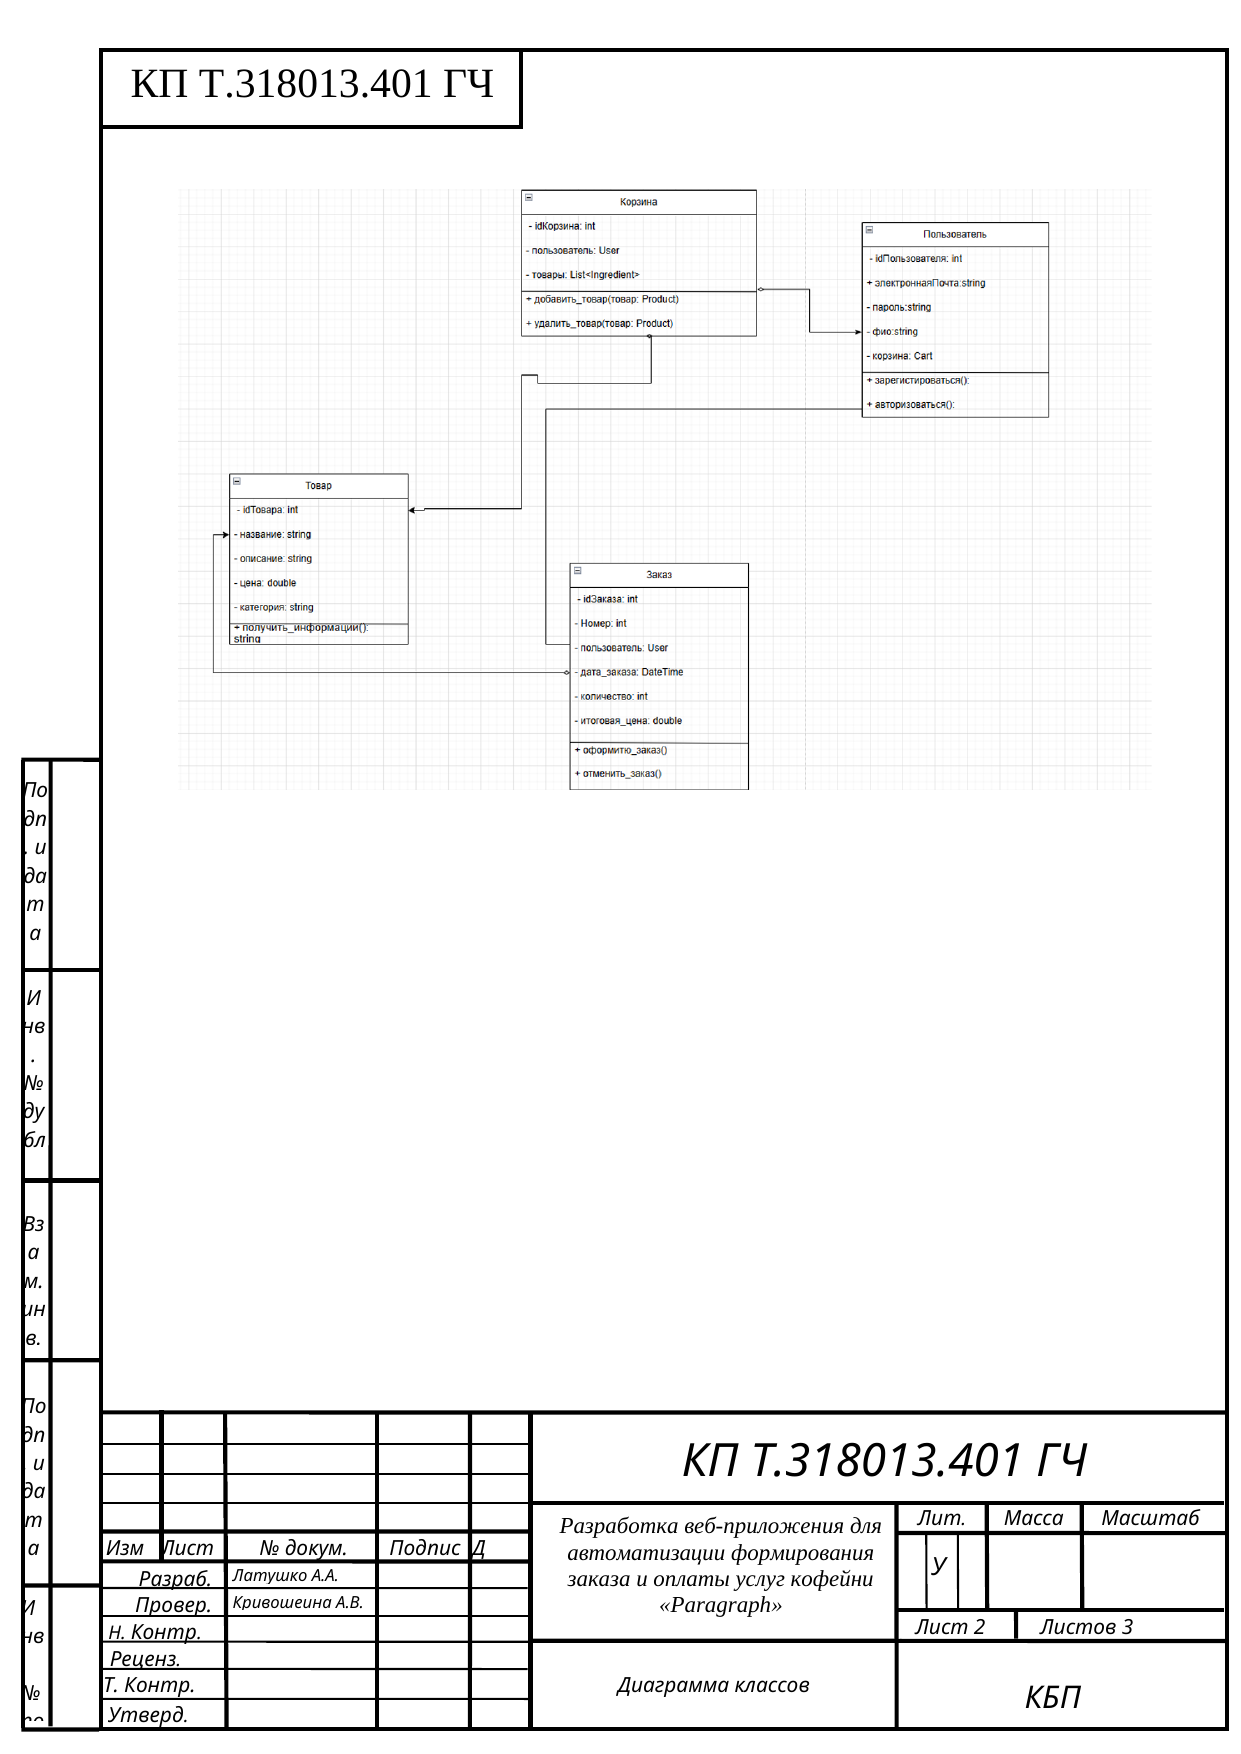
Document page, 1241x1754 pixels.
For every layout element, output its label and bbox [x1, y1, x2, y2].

picture [177, 189, 1152, 790]
